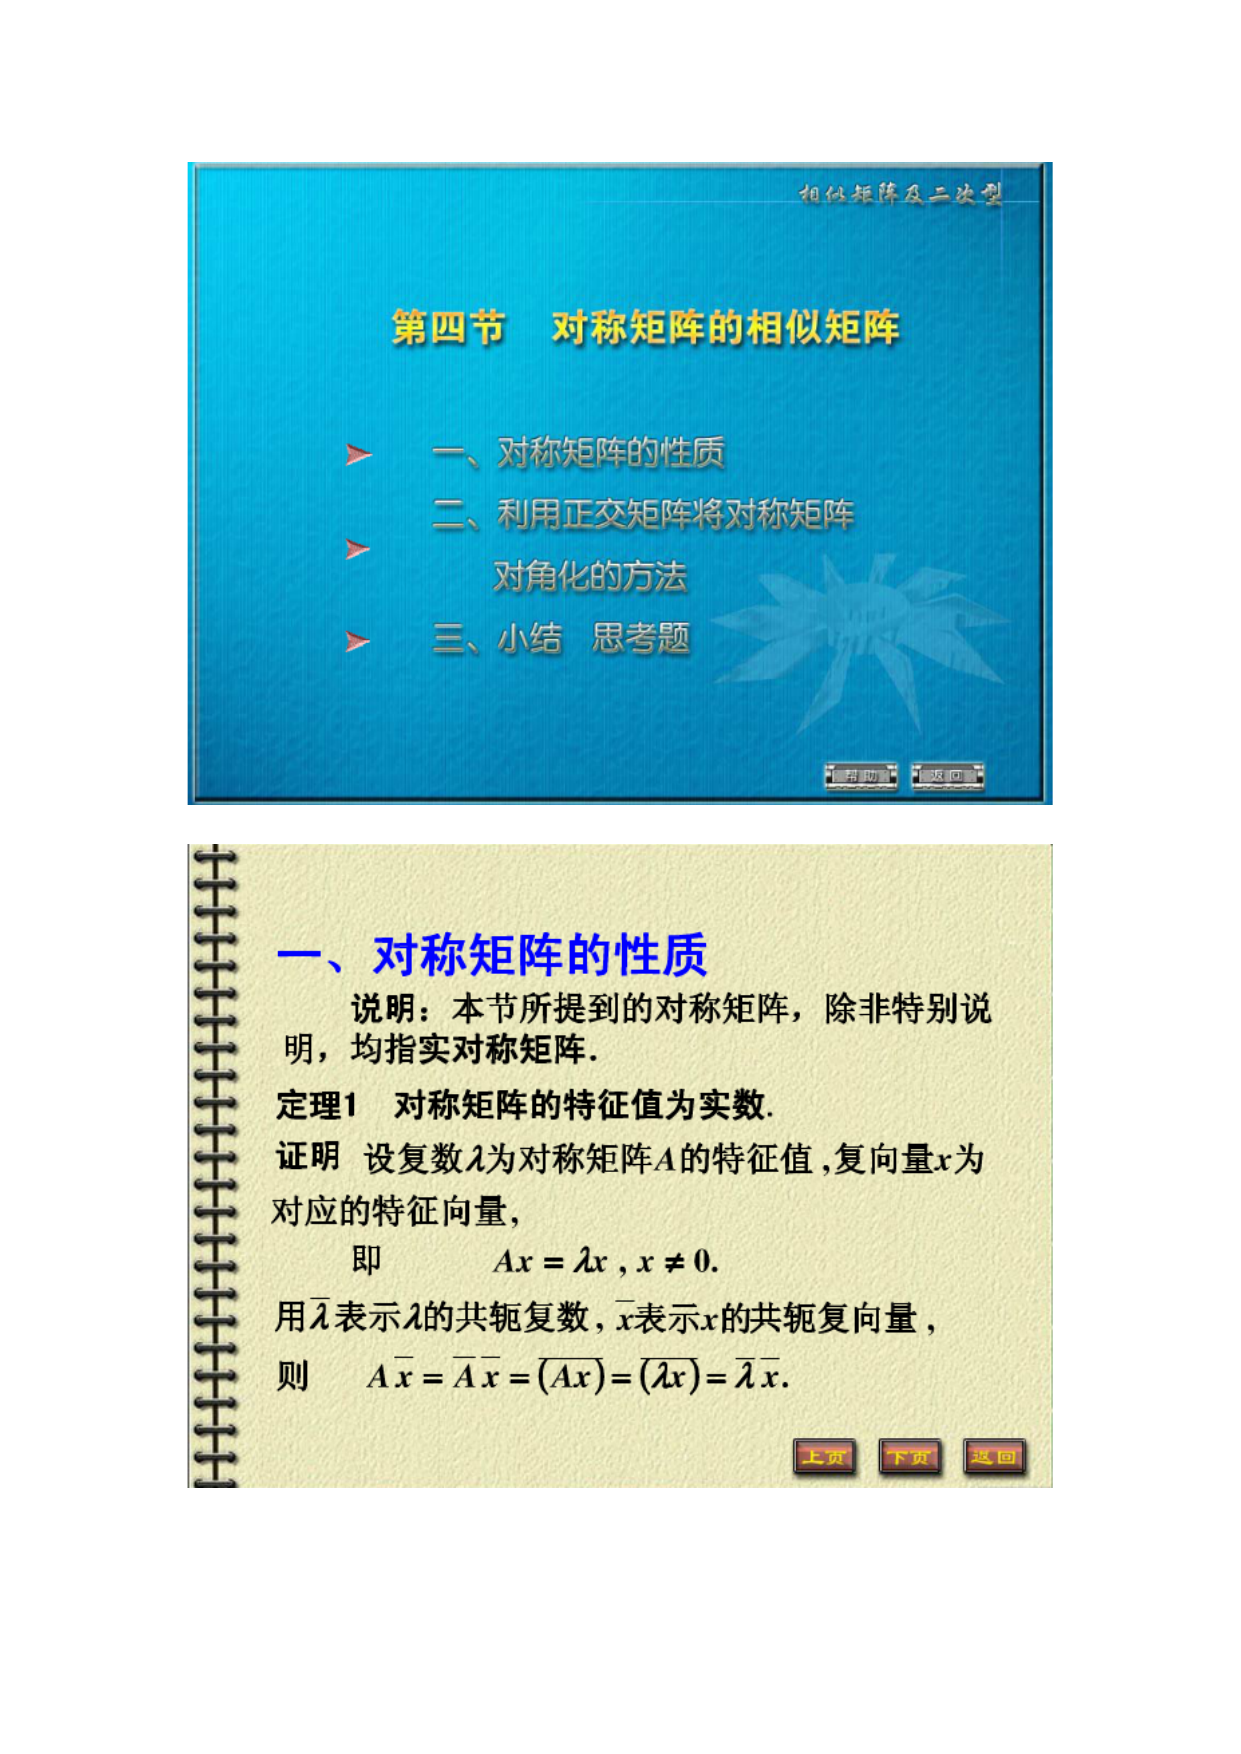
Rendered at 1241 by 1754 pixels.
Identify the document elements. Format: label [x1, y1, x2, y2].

picture [187, 844, 1053, 1488]
picture [187, 162, 1053, 805]
